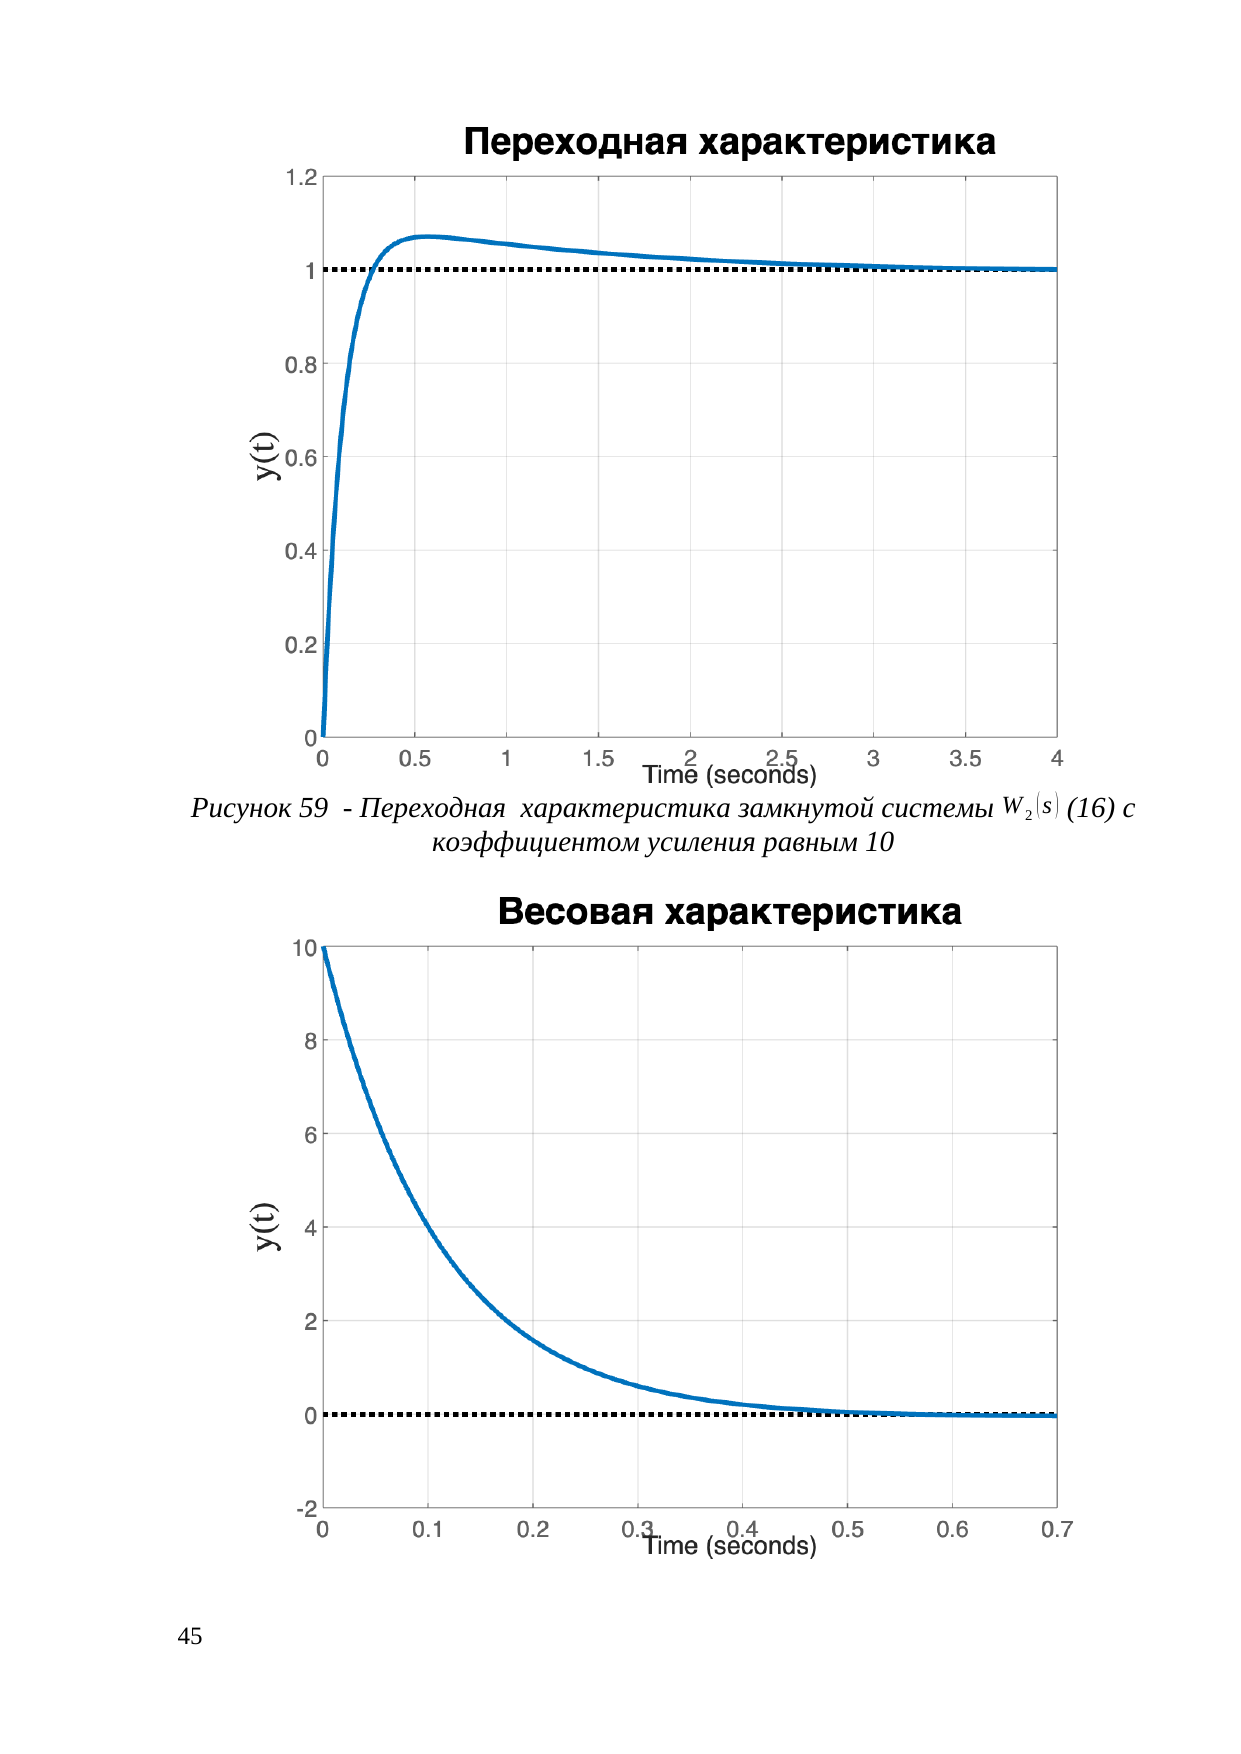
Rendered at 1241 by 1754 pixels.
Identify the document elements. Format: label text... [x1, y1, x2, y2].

picture [227, 118, 1102, 791]
text Рисунок 59 - Переходная характеристика замкнутой системы (16) с коэффициентом усиления равным 10 [177, 790, 1152, 857]
picture [227, 886, 1102, 1567]
